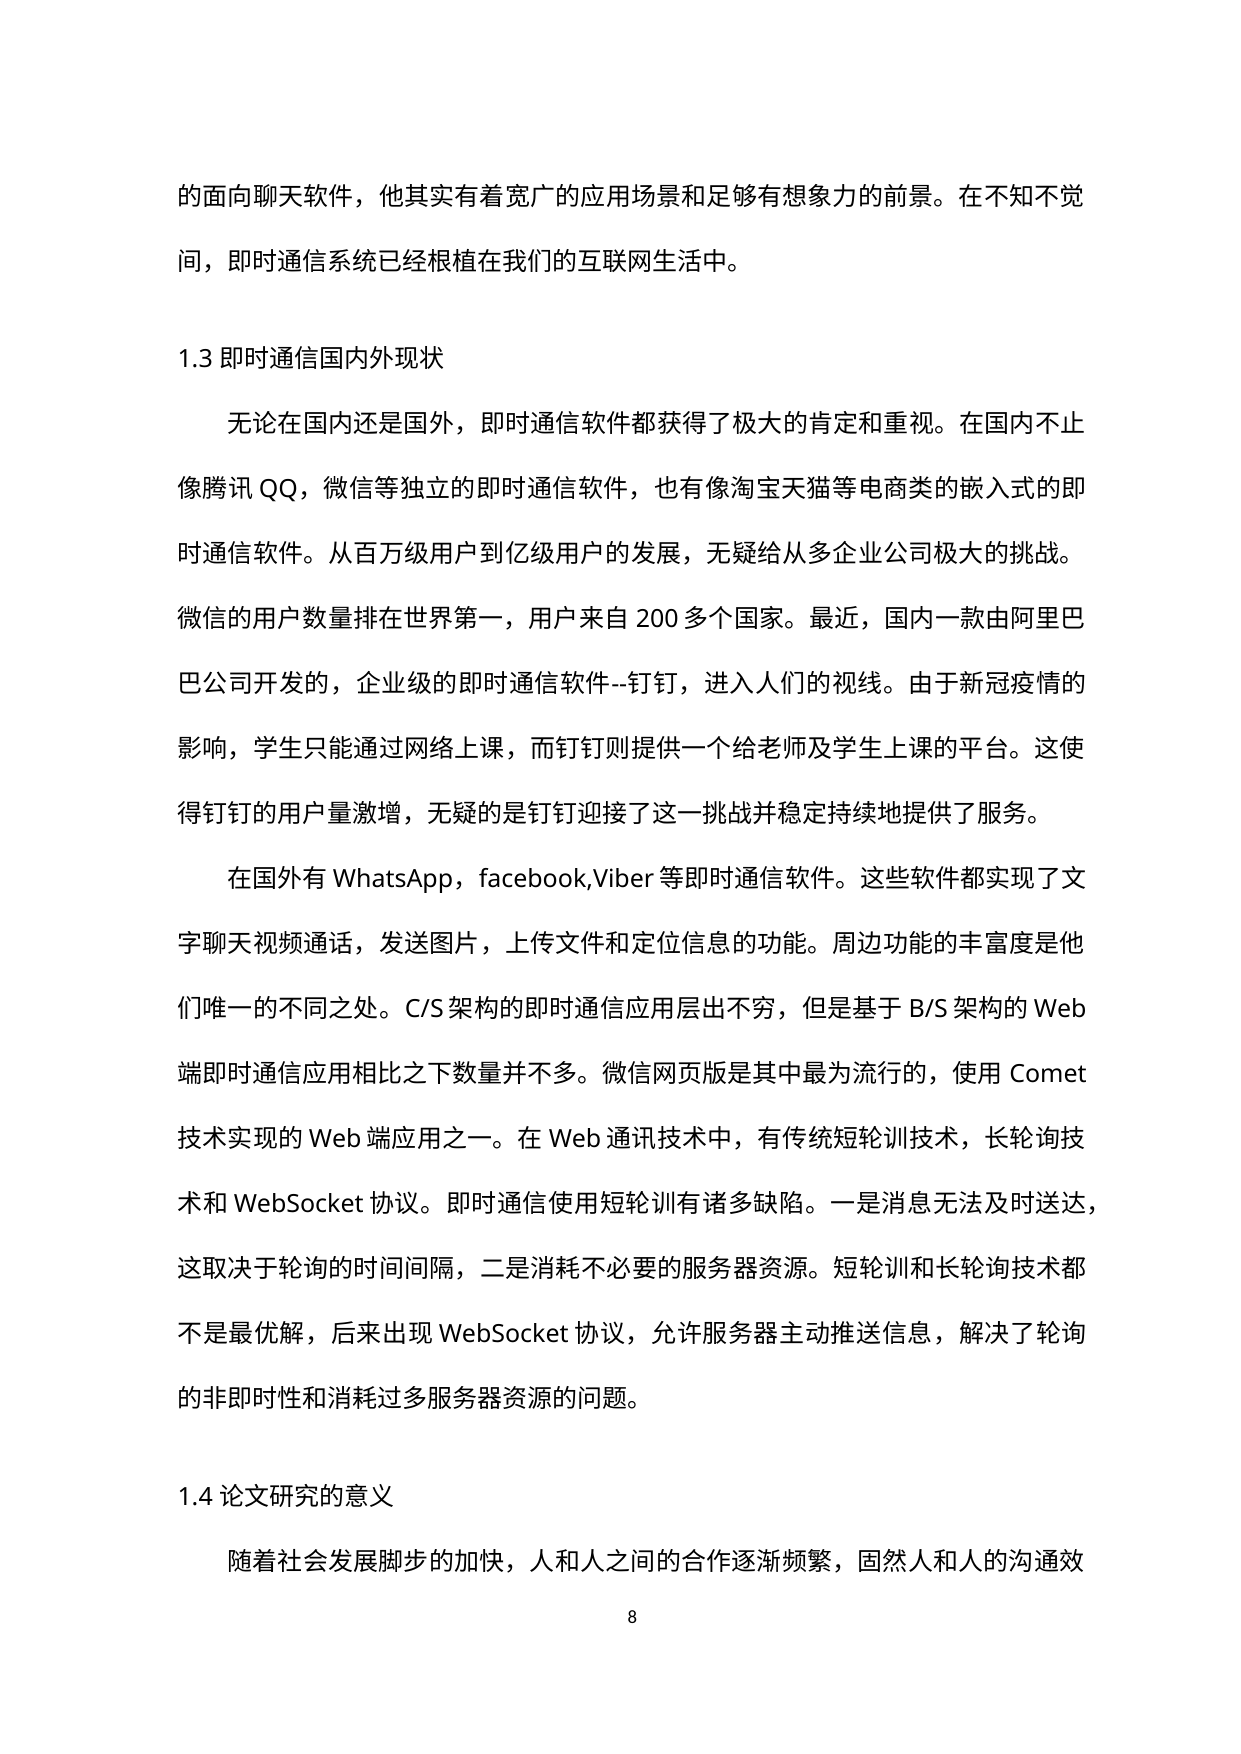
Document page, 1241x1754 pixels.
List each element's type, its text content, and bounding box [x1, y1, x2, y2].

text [177, 1527, 1087, 1592]
list 即时通信国内外现状 [177, 324, 1087, 389]
text 在国外有WhatsApp，facebook,Viber等即时通信软件。这些软件都实现了文字聊天视频通话，发送图片，上传文件和定位信息的功能。周边功能的丰富度是他们唯一的不同之处。C/S架构的即时通信应用层出不穷，但是基于B/S架构的Web端即时通信应用相比之下数量并不多。微信网页版是其中最为流行的，使用Comet技术实现的Web端应用之一。在Web通讯技术中，有传统短轮训技术，长轮询技术和WebSocket协议。即时通信使用短轮训有诸多缺陷。一是消息无法及时送达，这取决于轮询的时间间隔，二是消耗不必要的服务器资源。短轮训和长轮询技术都不是最优解，后来出现WebSocket协议，允许服务器主动推送信息，解决了轮询的非即时性和消耗过多服务器资源的问题。 [177, 844, 1087, 1429]
list 论文研究的意义 [177, 1462, 1087, 1527]
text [177, 162, 1087, 292]
text 无论在国内还是国外，即时通信软件都获得了极大的肯定和重视。在国内不止像腾讯QQ，微信等独立的即时通信软件，也有像淘宝天猫等电商类的嵌入式的即时通信软件。从百万级用户到亿级用户的发展，无疑给从多企业公司极大的挑战。微信的用户数量排在世界第一，用户来自200多个国家。最近，国内一款由阿里巴巴公司开发的，企业级的即时通信软件--钉钉，进入人们的视线。由于新冠疫情的影响，学生只能通过网络上课，而钉钉则提供一个给老师及学生上课的平台。这使得钉钉的用户量激增，无疑的是钉钉迎接了这一挑战并稳定持续地提供了服务。 [177, 389, 1087, 844]
